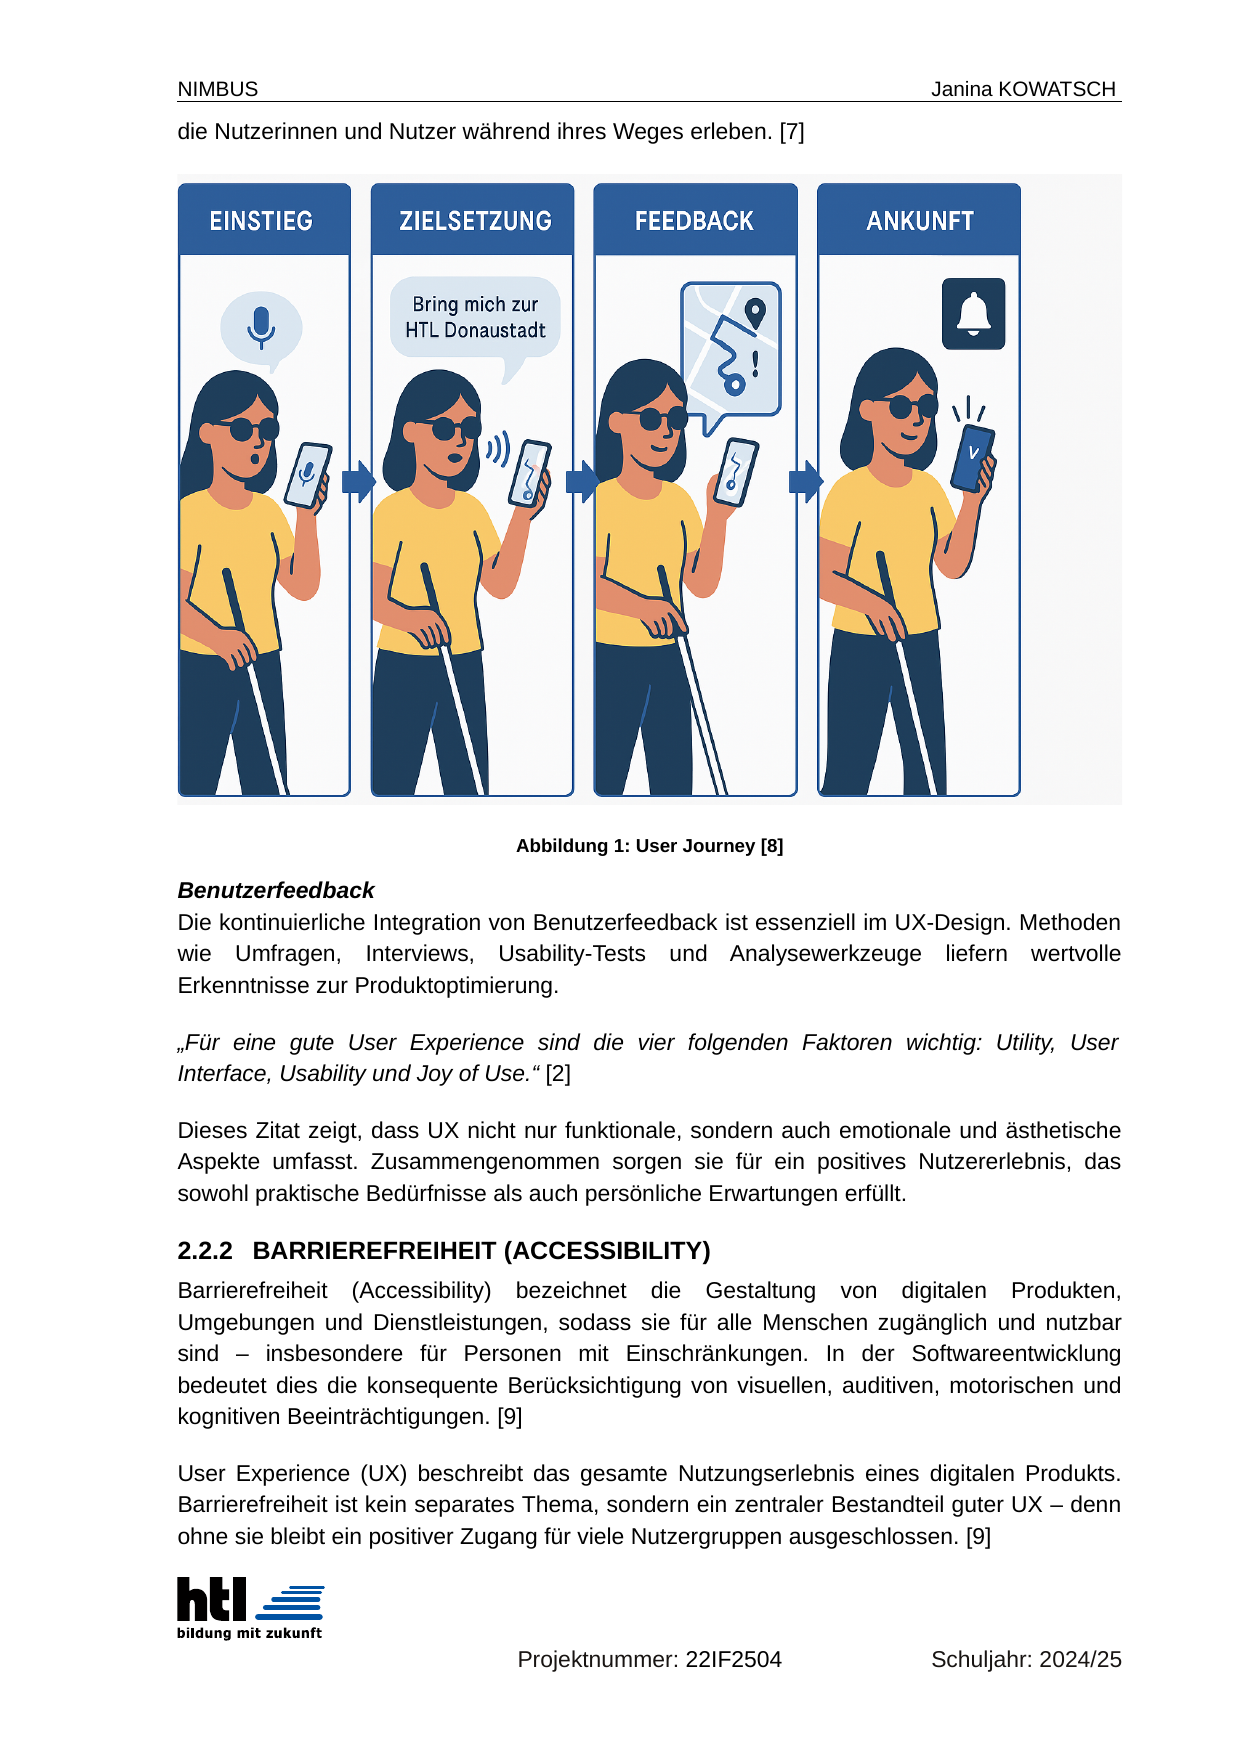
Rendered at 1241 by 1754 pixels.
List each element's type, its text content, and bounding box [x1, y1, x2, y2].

text User Experience (UX) beschreibt das gesamte Nutzungserlebnis eines digitalen Produkts. Barrierefreiheit ist kein separates Thema, sondern ein zentraler Bestandteil guter UX – denn ohne sie bleibt ein positiver Zugang für viele Nutzergruppen ausgeschlossen. [177, 1460, 1122, 1549]
subtitle Barrierefreiheit (Accessibility) [177, 1236, 1122, 1265]
subtitle Benutzerfeedback [177, 877, 1122, 903]
picture [177, 174, 1123, 805]
text Dieses Zitat zeigt, dass UX nicht nur funktionale, sondern auch emotionale und ästhetische Aspekte umfasst. Zusammengenommen sorgen sie für ein positives Nutzererlebnis, das sowohl praktische Bedürfnisse als auch persönliche Erwartungen erfüllt. [177, 1117, 1122, 1206]
text „Für eine gute User Experience sind die vier folgenden Faktoren wichtig: Utility, User Interface, Usability und Joy of Use.“ [177, 1028, 1122, 1086]
text Barrierefreiheit (Accessibility) bezeichnet die Gestaltung von digitalen Produkten, Umgebungen und Dienstleistungen, sodass sie für alle Menschen zugänglich und nutzbar sind – insbesondere für Personen mit Einschränkungen. In der Softwareentwicklung bedeutet dies die konsequente Berücksichtigung von visuellen, auditiven, motorischen und kognitiven Beeinträchtigungen. [177, 1277, 1122, 1429]
text Die kontinuierliche Integration von Benutzerfeedback ist essenziell im UX-Design. Methoden wie Umfragen, Interviews, Usability-Tests und Analysewerkzeuge liefern wertvolle Erkenntnisse zur Produktoptimierung. [177, 909, 1122, 998]
text Abbildung : User Journey [177, 835, 1122, 856]
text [177, 118, 1122, 144]
